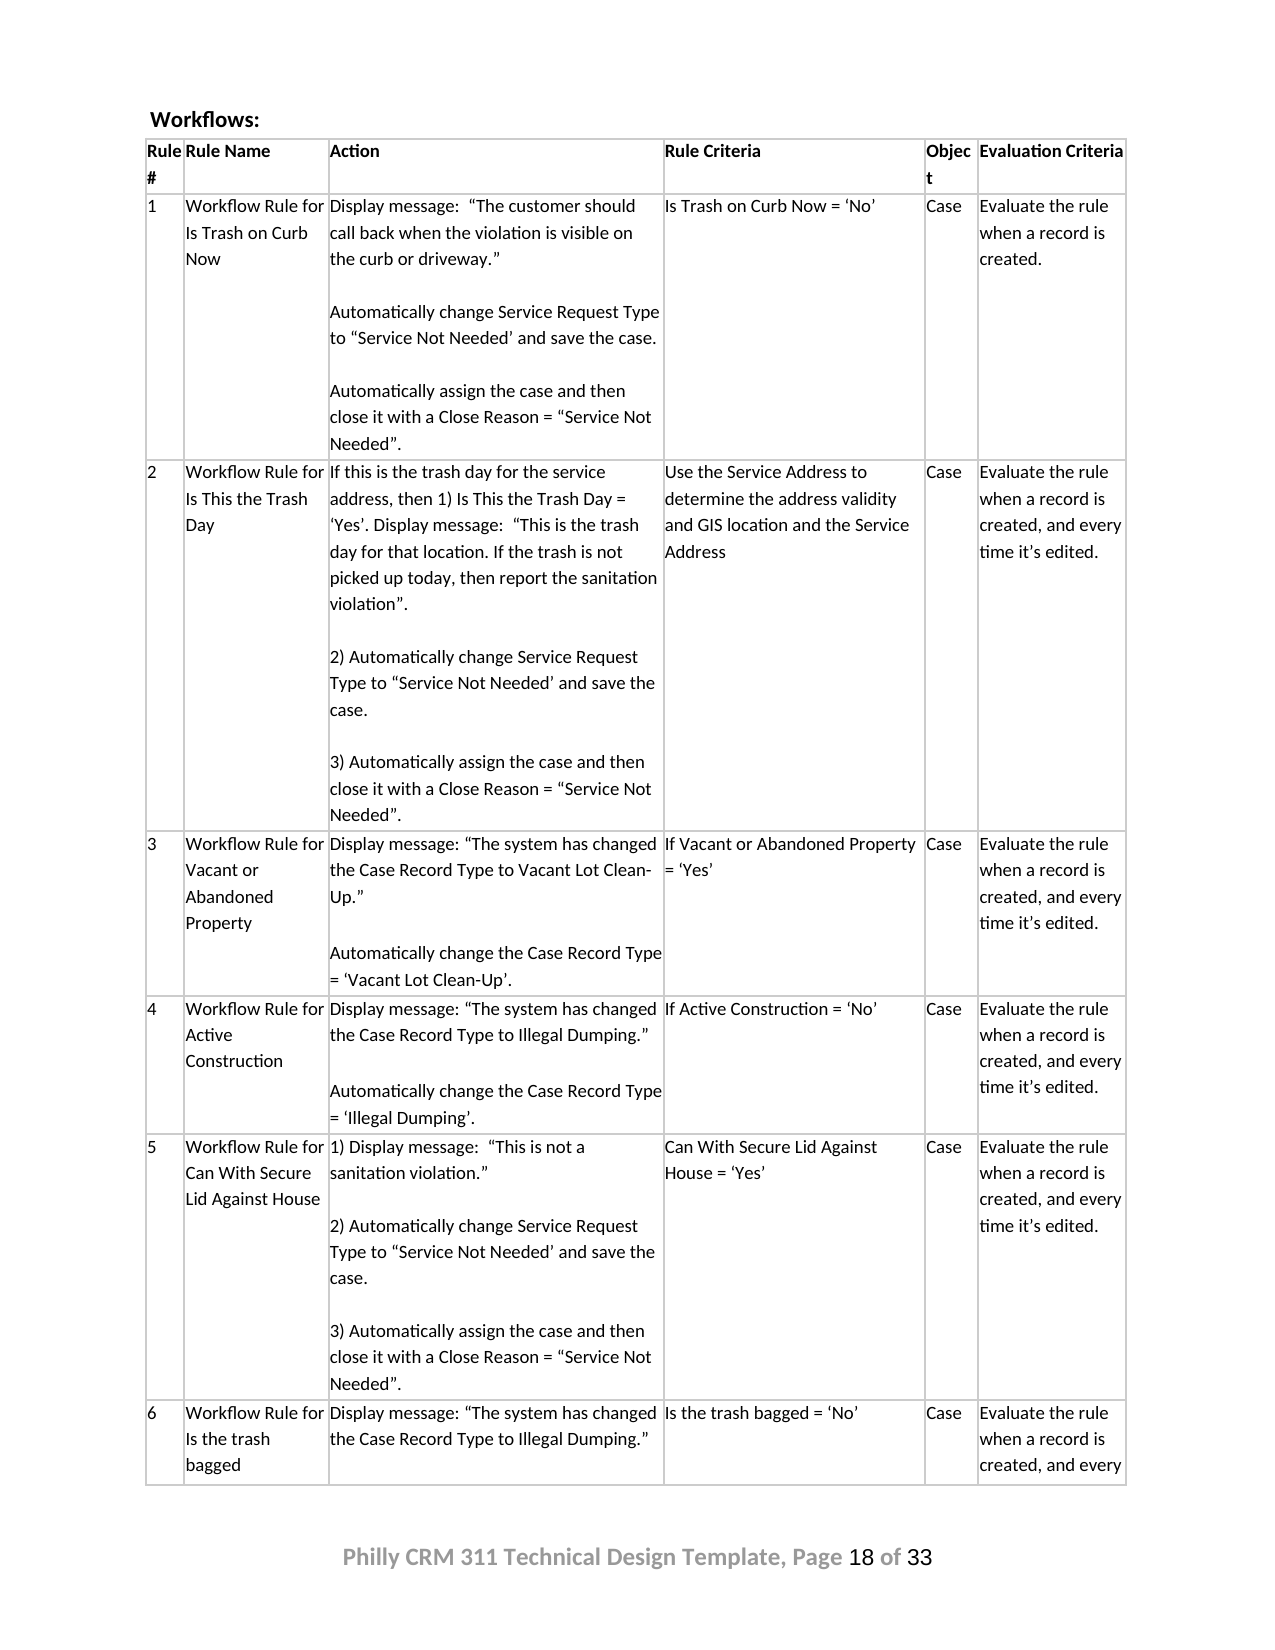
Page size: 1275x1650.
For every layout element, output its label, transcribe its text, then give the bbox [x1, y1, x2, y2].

table_header Object [926, 140, 977, 193]
table_cell Workflow Rule for Is Trash on Curb Now [185, 195, 328, 459]
table_cell Use the Service Address to determine the address validity and GIS location and the Service Address [665, 461, 924, 830]
table_cell Case [926, 195, 977, 459]
table_cell 3 [147, 832, 183, 994]
table_cell 5 [147, 1135, 183, 1399]
text Workflows: [150, 105, 1125, 133]
table_cell Display message: “The system has changed the Case Record Type to Illegal Dumping.” Automatically change the Case Record Type = ‘Illegal Dumping’. [330, 997, 663, 1133]
table_cell Display message: “The system has changed the Case Record Type to Vacant Lot Clean-Up.” Automatically change the Case Record Type = ‘Vacant Lot Clean-Up’. [330, 832, 663, 994]
table_cell Can With Secure Lid Against House = ‘Yes’ [665, 1135, 924, 1399]
table_header Rule # [147, 140, 183, 193]
table_cell Workflow Rule for Can With Secure Lid Against House [185, 1135, 328, 1399]
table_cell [185, 1401, 328, 1484]
table_cell 4 [147, 997, 183, 1133]
table_cell If this is the trash day for the service address, then 1) Is This the Trash Day = ‘Yes’. Display message: “This is the trash day for that location. If the trash is not picked up today, then report the sanitation violation”. 2) Automatically change Service Request Type to “Service Not Needed’ and save the case. 3) Automatically assign the case and then close it with a Close Reason = “Service Not Needed”. [330, 461, 663, 830]
table_cell Display message: “The customer should call back when the violation is visible on the curb or driveway.” Automatically change Service Request Type to “Service Not Needed’ and save the case. Automatically assign the case and then close it with a Close Reason = “Service Not Needed”. [330, 195, 663, 459]
table_cell Evaluate the rule when a record is created, and every time it’s edited. [979, 997, 1125, 1133]
table_cell Workflow Rule for Is This the Trash Day [185, 461, 328, 830]
table_cell Evaluate the rule when a record is created, and every time it’s edited. [979, 1135, 1125, 1399]
table_cell Evaluate the rule when a record is created, and every time it’s edited. [979, 832, 1125, 994]
table_header Rule Name [185, 140, 328, 193]
table_header Rule Criteria [665, 140, 924, 193]
table_cell Case [926, 1401, 977, 1484]
table_cell Case [926, 832, 977, 994]
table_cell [979, 1401, 1125, 1484]
table_cell 1) Display message: “This is not a sanitation violation.” 2) Automatically change Service Request Type to “Service Not Needed’ and save the case. 3) Automatically assign the case and then close it with a Close Reason = “Service Not Needed”. [330, 1135, 663, 1399]
table_header Action [330, 140, 663, 193]
table_cell Evaluate the rule when a record is created, and every time it’s edited. [979, 461, 1125, 830]
table_cell Workflow Rule for Active Construction [185, 997, 328, 1133]
table_cell 2 [147, 461, 183, 830]
table_cell Workflow Rule for Vacant or Abandoned Property [185, 832, 328, 994]
table_cell 6 [147, 1401, 183, 1484]
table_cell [330, 1401, 663, 1484]
table_cell 1 [147, 195, 183, 459]
table_header Evaluation Criteria [979, 140, 1125, 193]
table_cell Case [926, 1135, 977, 1399]
table_cell Case [926, 997, 977, 1133]
table_cell Case [926, 461, 977, 830]
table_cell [665, 1401, 924, 1484]
table_cell If Vacant or Abandoned Property = ‘Yes’ [665, 832, 924, 994]
table_cell If Active Construction = ‘No’ [665, 997, 924, 1133]
table_cell Evaluate the rule when a record is created. [979, 195, 1125, 459]
table_cell Is Trash on Curb Now = ‘No’ [665, 195, 924, 459]
